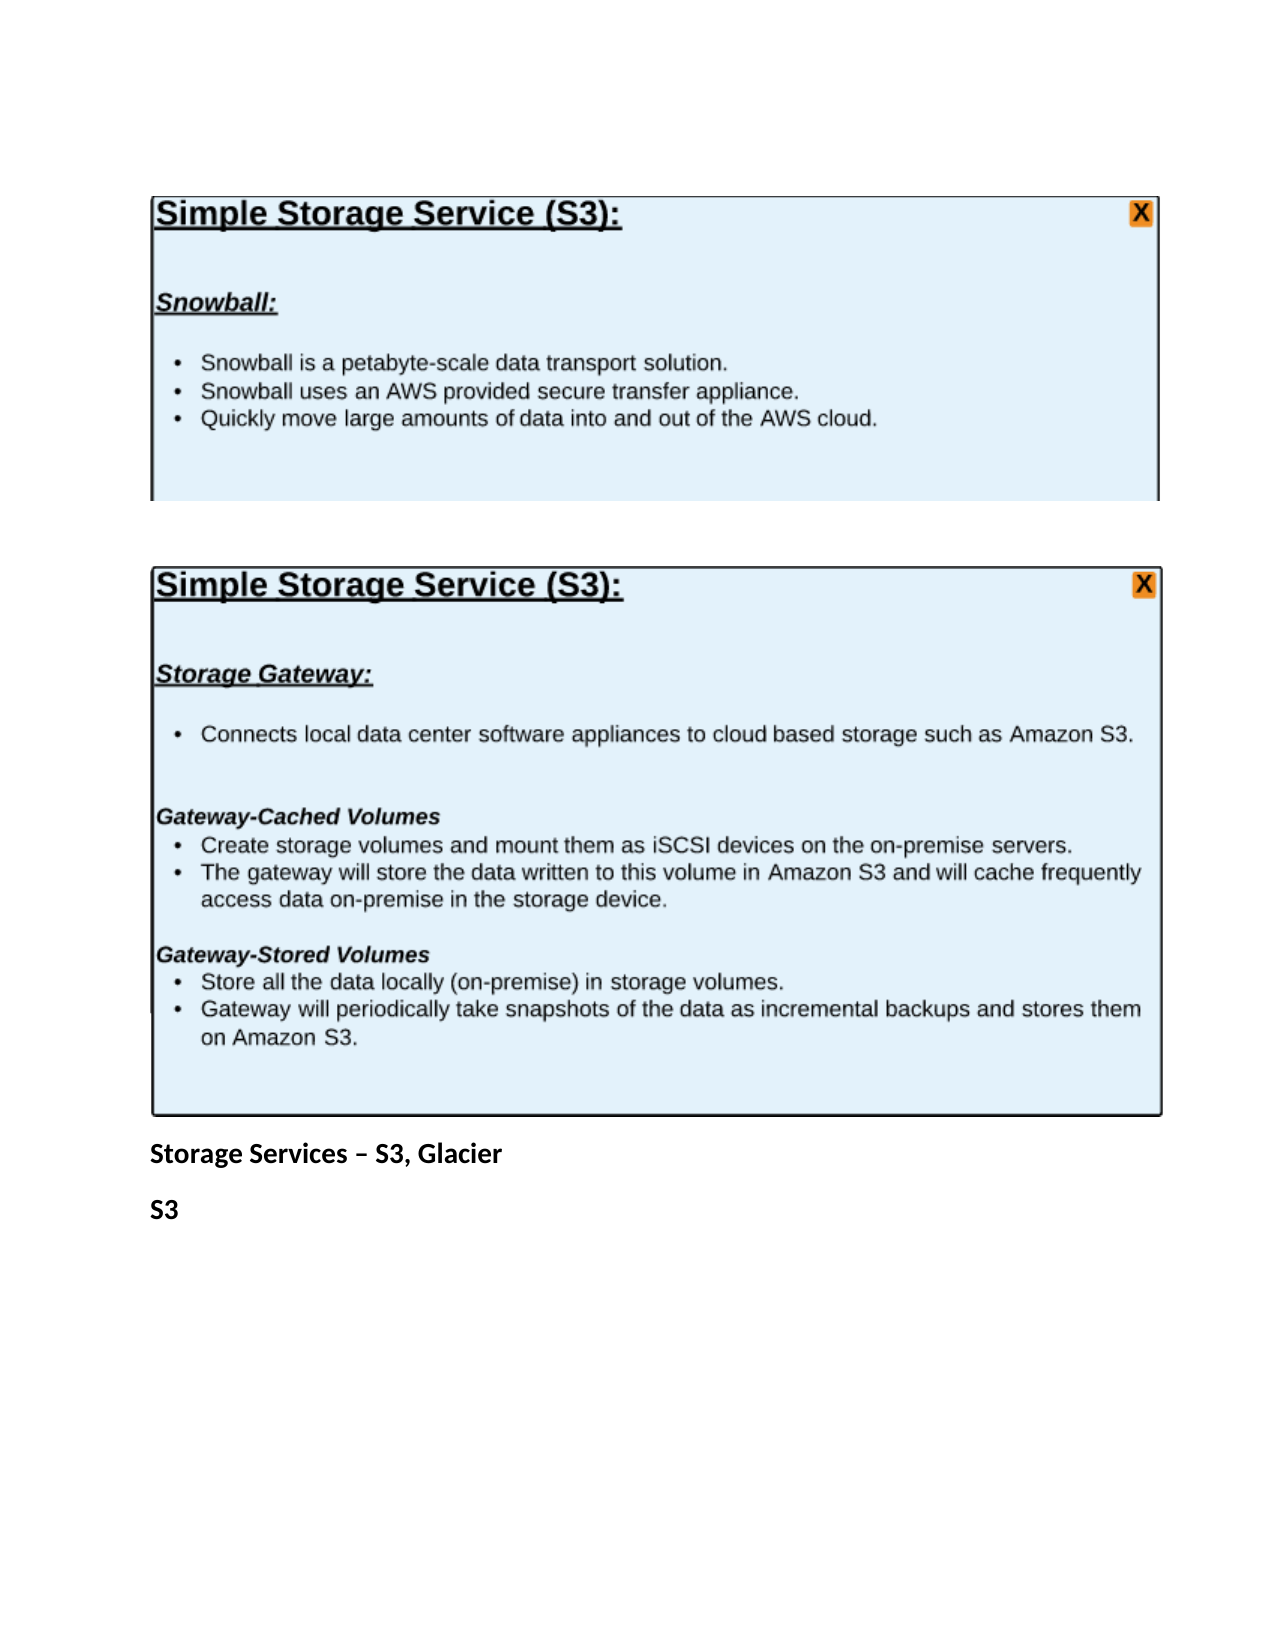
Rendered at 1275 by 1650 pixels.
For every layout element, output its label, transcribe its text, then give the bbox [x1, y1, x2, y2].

text Storage Services – S3, Glacier [150, 1136, 1162, 1171]
text S3 [150, 1191, 1162, 1226]
picture [150, 566, 1163, 1117]
picture [150, 196, 1163, 501]
